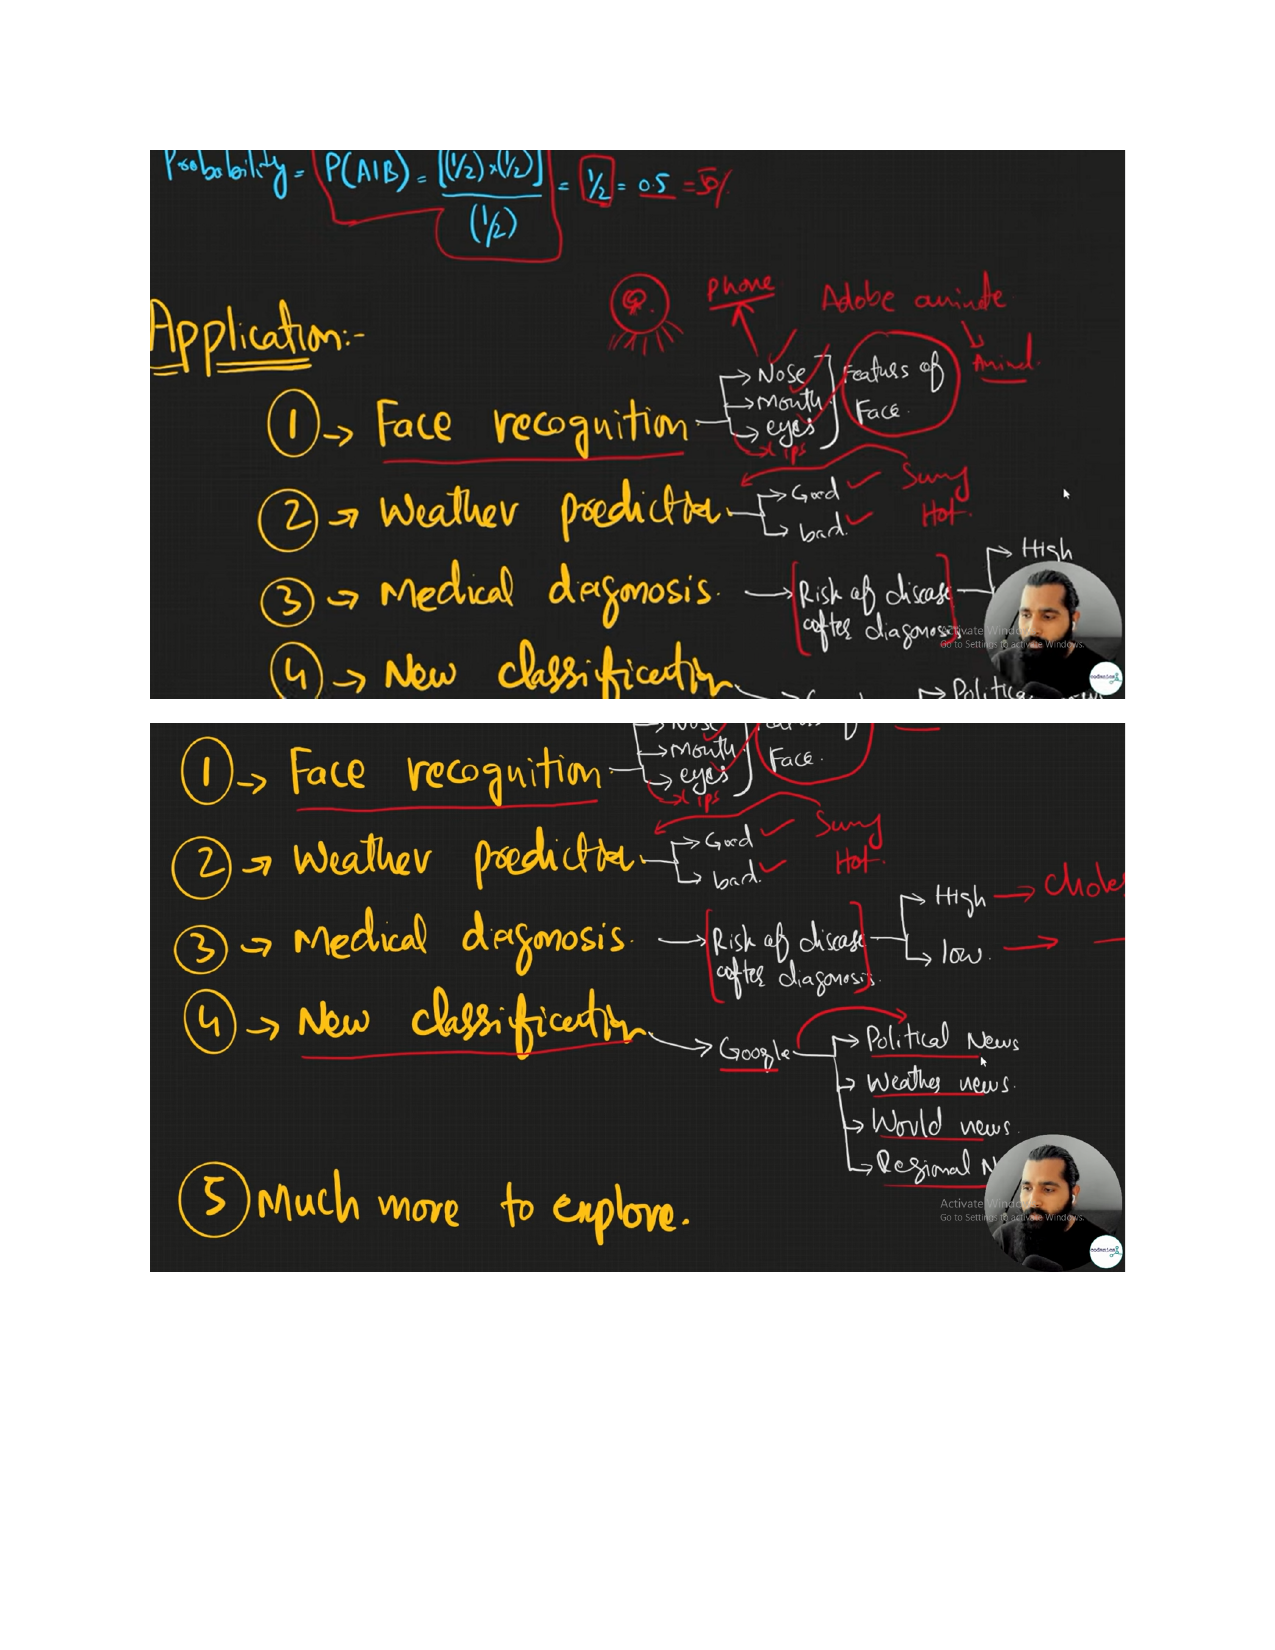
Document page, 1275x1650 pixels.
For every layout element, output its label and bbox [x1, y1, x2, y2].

picture [150, 723, 1125, 1272]
picture [150, 150, 1125, 699]
